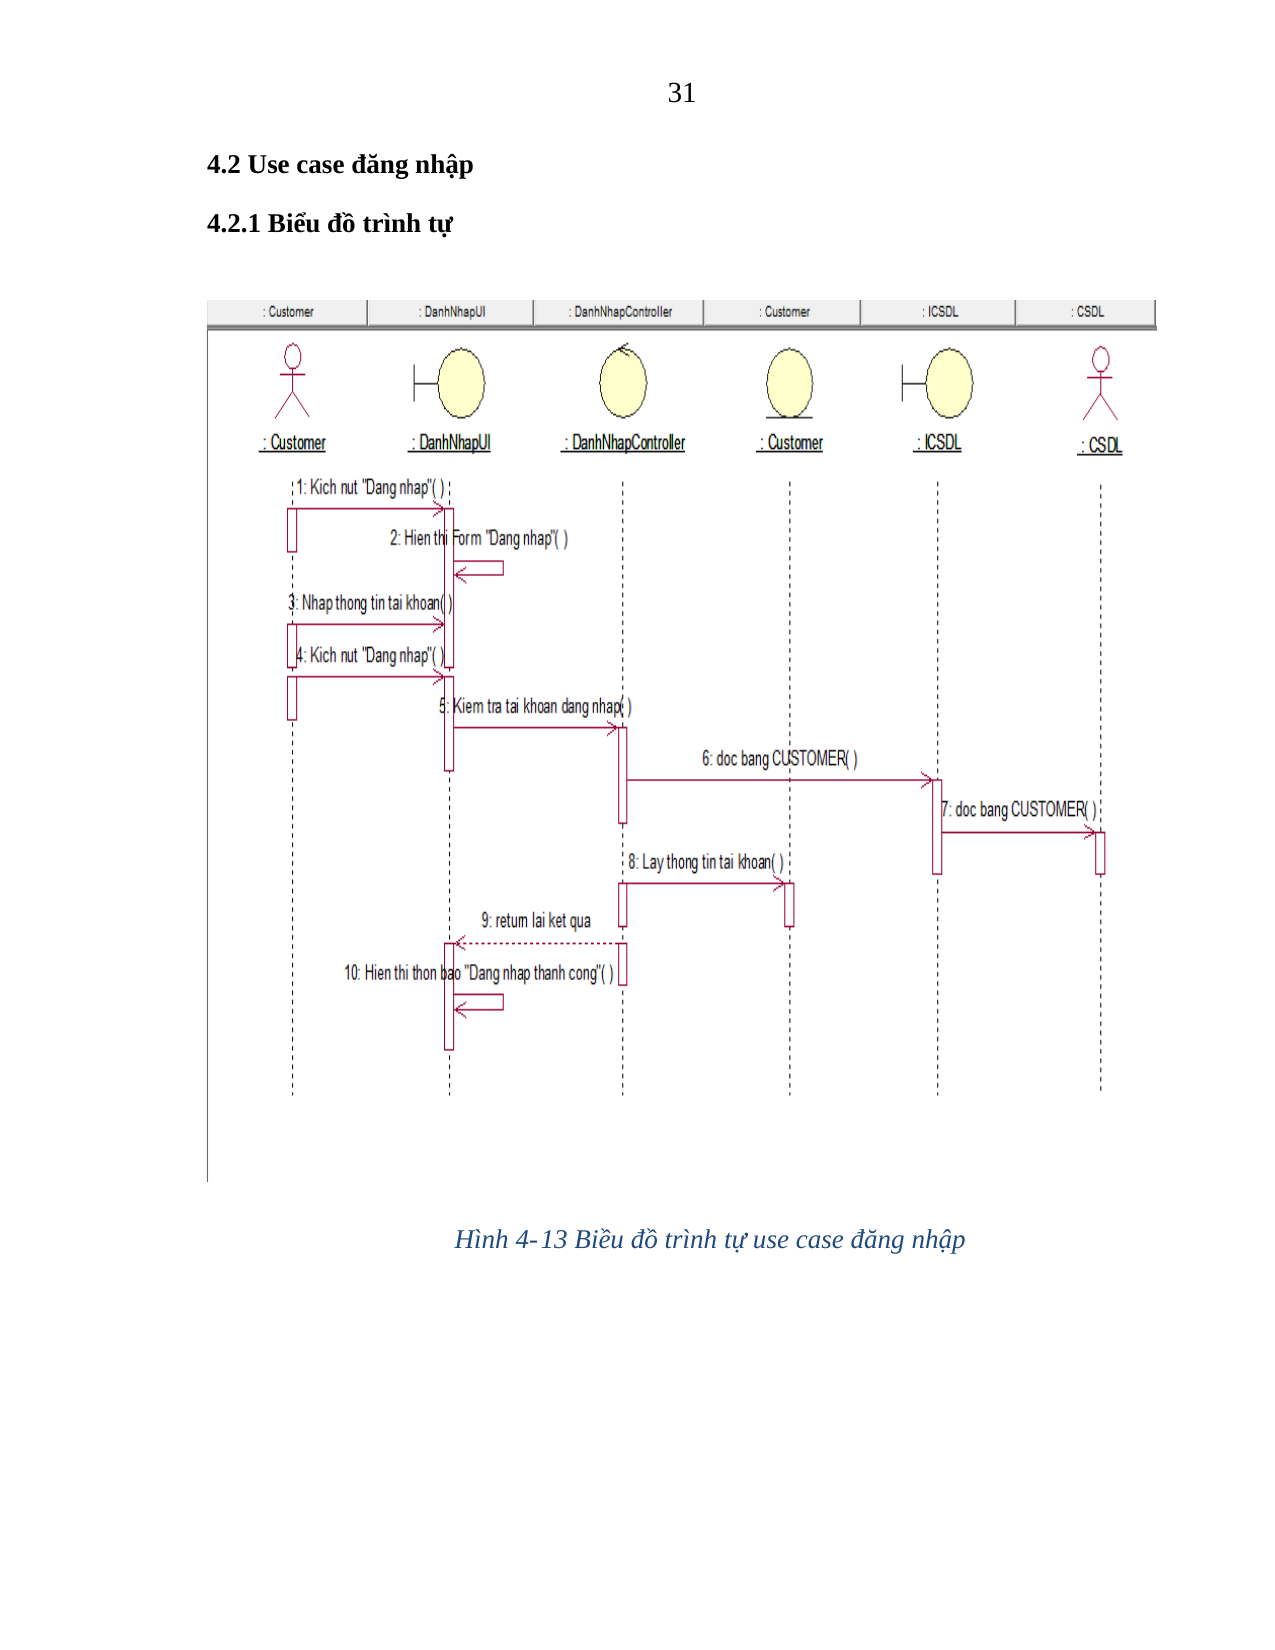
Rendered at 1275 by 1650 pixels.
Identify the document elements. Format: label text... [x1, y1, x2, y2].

subtitle Biểu đồ trình tự [207, 207, 1157, 238]
subtitle Use case đăng nhập [207, 148, 1157, 179]
picture [206, 300, 1157, 1182]
